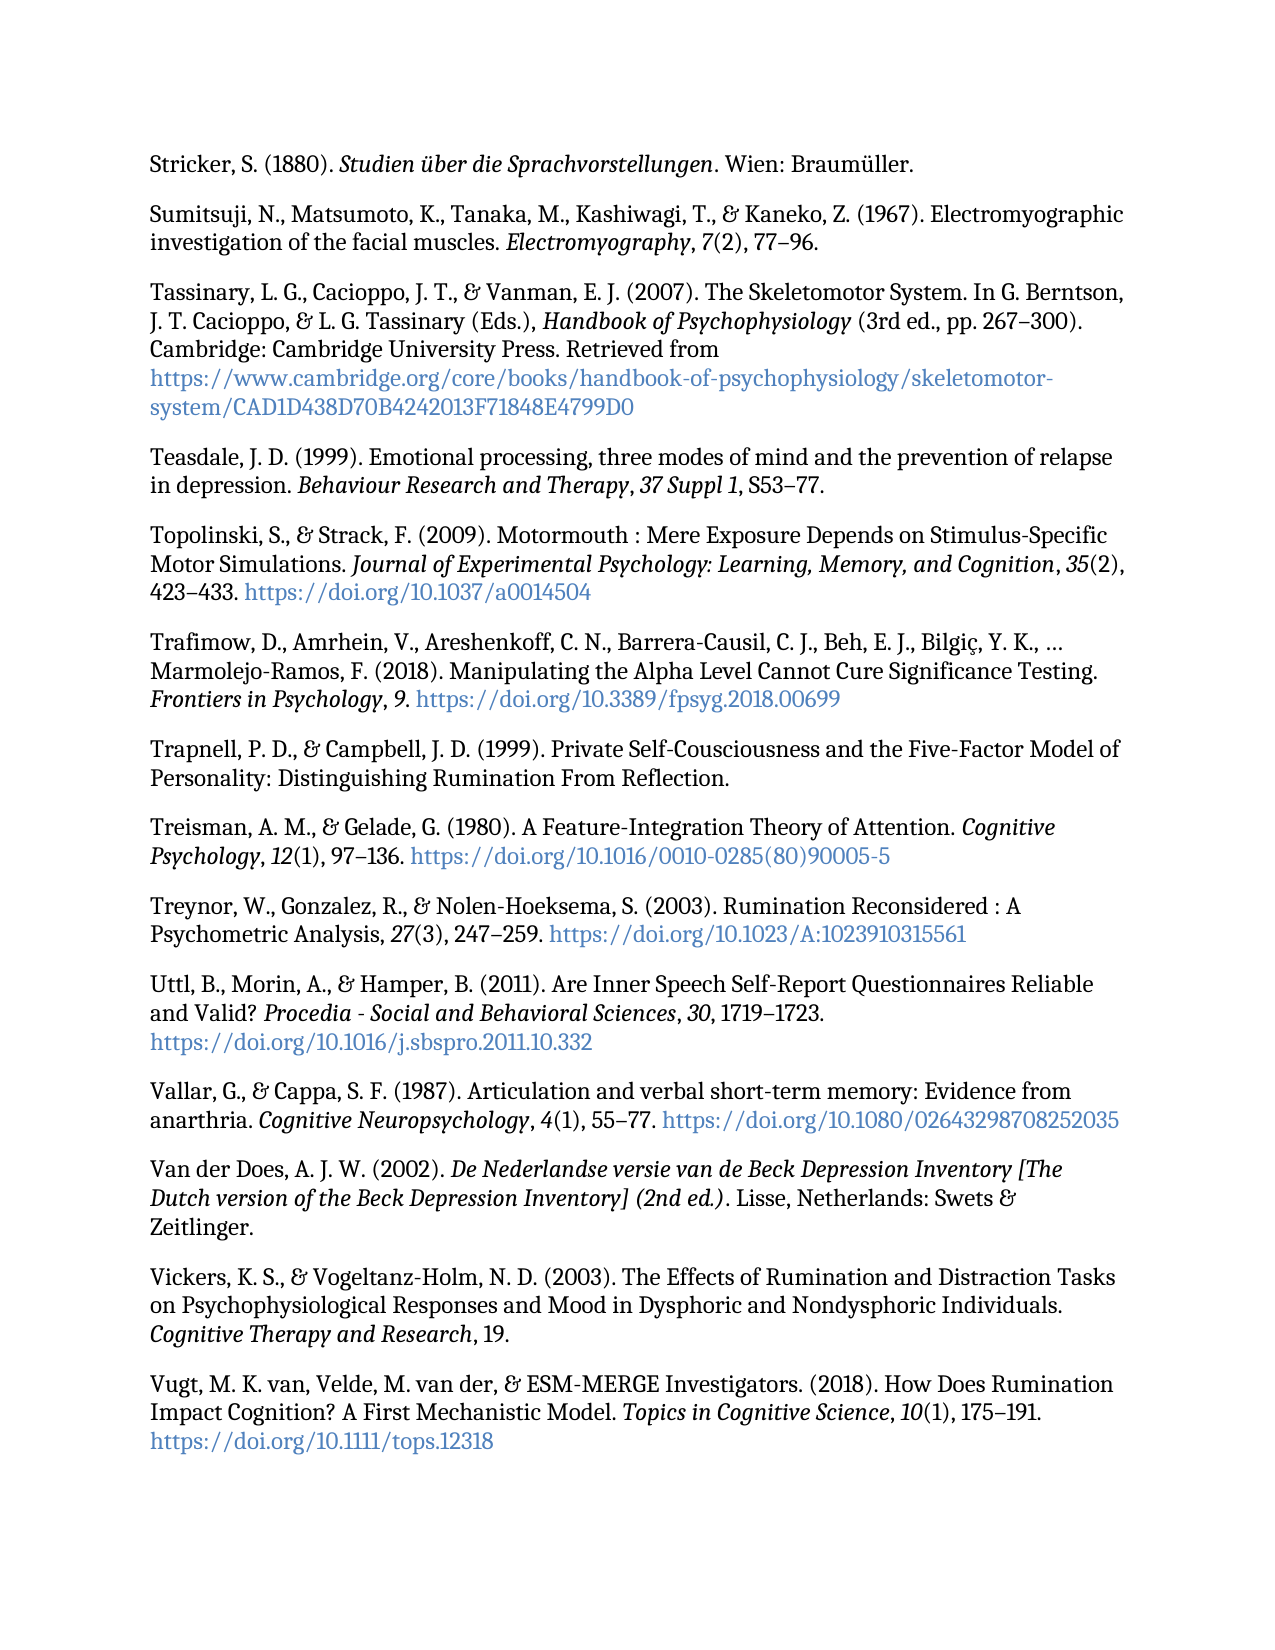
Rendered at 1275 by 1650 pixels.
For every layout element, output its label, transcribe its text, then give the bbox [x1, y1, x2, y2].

text Treynor, W., Gonzalez, R., & Nolen-Hoeksema, S. (2003). Rumination Reconsidered : A Psychometric Analysis, 27(3), 247–259. https://doi.org/10.1023/A:1023910315561 [150, 892, 1125, 949]
text Sumitsuji, N., Matsumoto, K., Tanaka, M., Kashiwagi, T., & Kaneko, Z. (1967). Electromyographic investigation of the facial muscles. Electromyography, 7(2), 77–96. [150, 199, 1125, 257]
text Trafimow, D., Amrhein, V., Areshenkoff, C. N., Barrera-Causil, C. J., Beh, E. J., Bilgiç, Y. K., … Marmolejo-Ramos, F. (2018). Manipulating the Alpha Level Cannot Cure Significance Testing. Frontiers in Psychology, 9. https://doi.org/10.3389/fpsyg.2018.00699 [150, 628, 1125, 714]
text Vugt, M. K. van, Velde, M. van der, & ESM-MERGE Investigators. (2018). How Does Rumination Impact Cognition? A First Mechanistic Model. Topics in Cognitive Science, 10(1), 175–191. https://doi.org/10.1111/tops.12318 [150, 1369, 1125, 1456]
text Trapnell, P. D., & Campbell, J. D. (1999). Private Self-Cousciousness and the Five-Factor Model of Personality: Distinguishing Rumination From Reflection. [150, 735, 1125, 792]
text Uttl, B., Morin, A., & Hamper, B. (2011). Are Inner Speech Self-Report Questionnaires Reliable and Valid? Procedia - Social and Behavioral Sciences, 30, 1719–1723. https://doi.org/10.1016/j.sbspro.2011.10.332 [150, 970, 1125, 1056]
text Tassinary, L. G., Cacioppo, J. T., & Vanman, E. J. (2007). The Skeletomotor System. In G. Berntson, J. T. Cacioppo, & L. G. Tassinary (Eds.), Handbook of Psychophysiology (3rd ed., pp. 267–300). Cambridge: Cambridge University Press. Retrieved from https://www.cambridge.org/core/books/handbook-of-psychophysiology/skeletomotor-system/CAD1D438D70B4242013F71848E4799D0 [150, 278, 1125, 422]
text Stricker, S. (1880). Studien über die Sprachvorstellungen. Wien: Braumüller. [150, 150, 1125, 179]
text Topolinski, S., & Strack, F. (2009). Motormouth : Mere Exposure Depends on Stimulus-Specific Motor Simulations. Journal of Experimental Psychology: Learning, Memory, and Cognition, 35(2), 423–433. https://doi.org/10.1037/a0014504 [150, 521, 1125, 607]
text Vallar, G., & Cappa, S. F. (1987). Articulation and verbal short-term memory: Evidence from anarthria. Cognitive Neuropsychology, 4(1), 55–77. https://doi.org/10.1080/02643298708252035 [150, 1077, 1125, 1134]
text Van der Does, A. J. W. (2002). De Nederlandse versie van de Beck Depression Inventory [The Dutch version of the Beck Depression Inventory] (2nd ed.). Lisse, Netherlands: Swets & Zeitlinger. [150, 1155, 1125, 1242]
text Vickers, K. S., & Vogeltanz-Holm, N. D. (2003). The Effects of Rumination and Distraction Tasks on Psychophysiological Responses and Mood in Dysphoric and Nondysphoric Individuals. Cognitive Therapy and Research, 19. [150, 1262, 1125, 1349]
text Teasdale, J. D. (1999). Emotional processing, three modes of mind and the prevention of relapse in depression. Behaviour Research and Therapy, 37 Suppl 1, S53–77. [150, 442, 1125, 500]
text Treisman, A. M., & Gelade, G. (1980). A Feature-Integration Theory of Attention. Cognitive Psychology, 12(1), 97–136. https://doi.org/10.1016/0010-0285(80)90005-5 [150, 813, 1125, 871]
